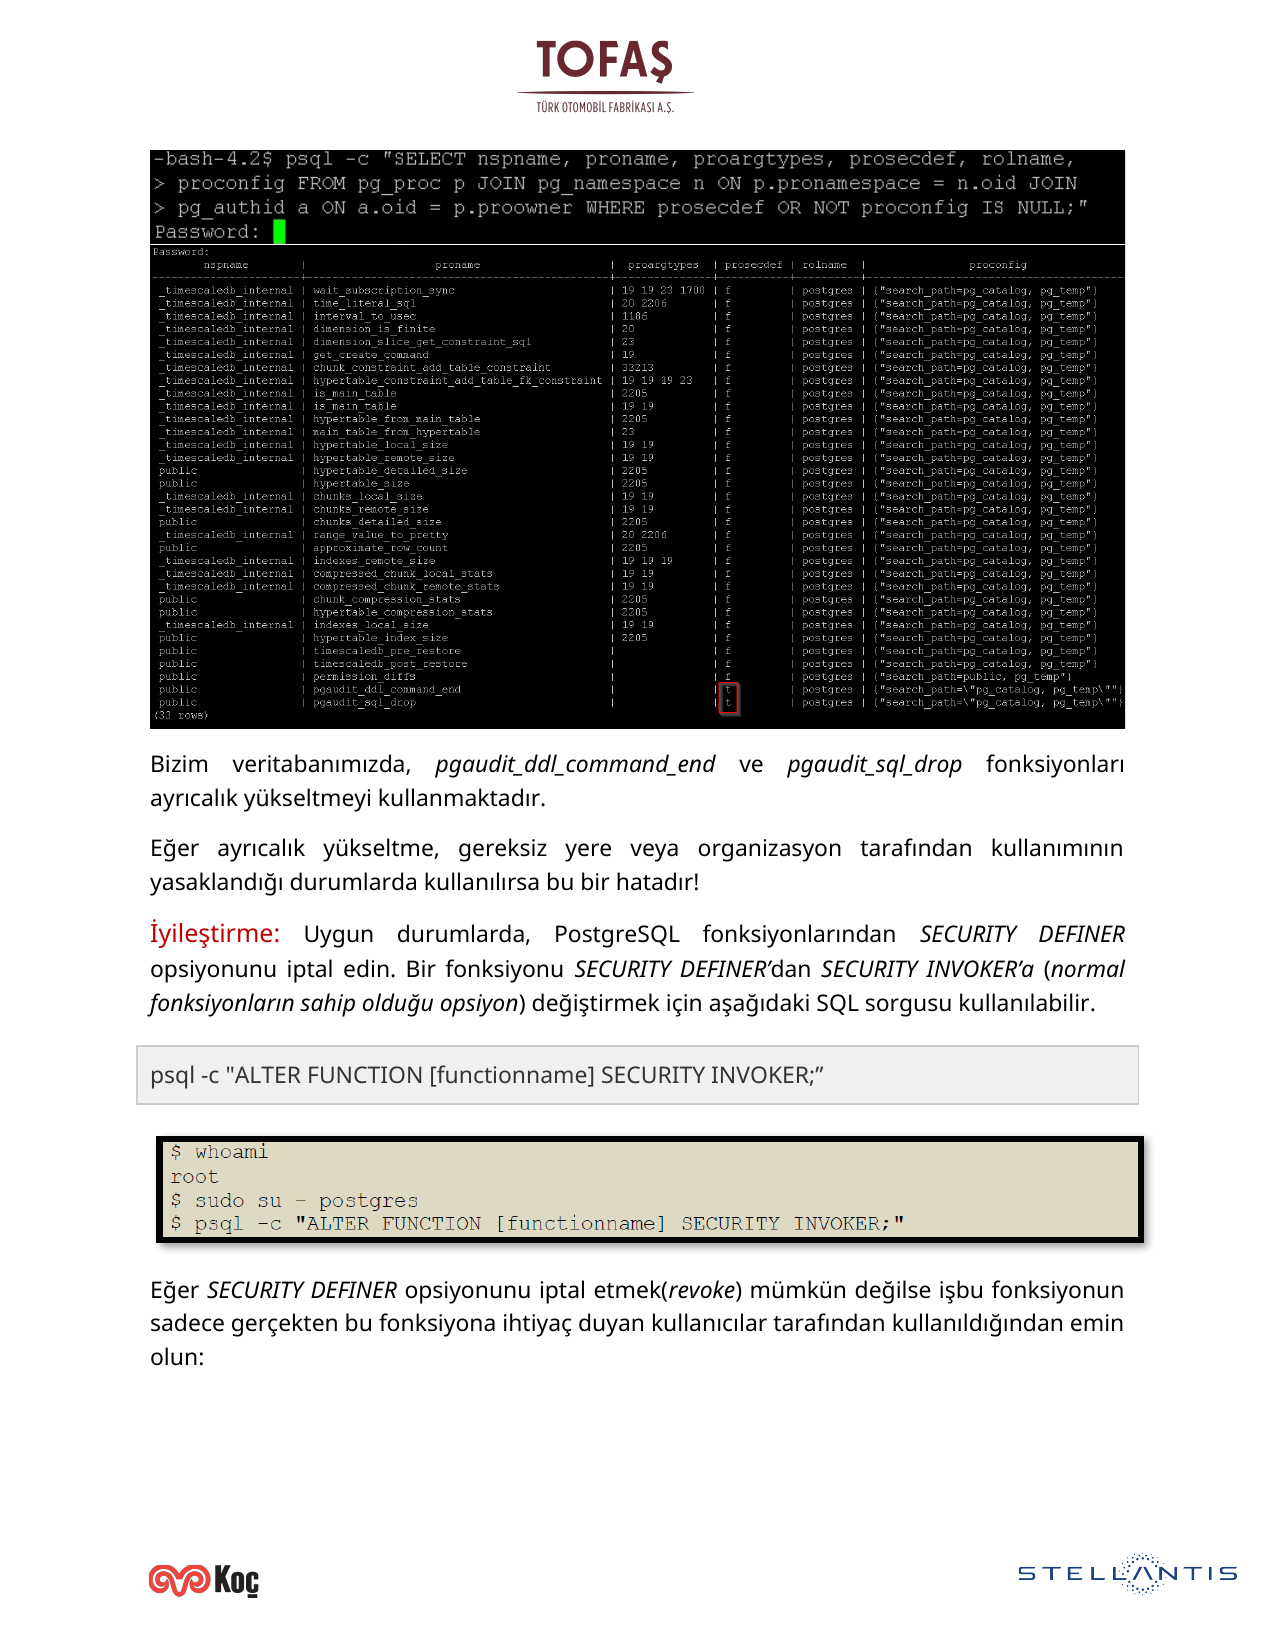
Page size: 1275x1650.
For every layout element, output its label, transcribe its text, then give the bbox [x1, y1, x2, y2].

picture [163, 1142, 1138, 1237]
text psql -c "ALTER FUNCTION [functionname] SECURITY INVOKER;” [138, 1047, 1138, 1103]
text Eğer ayrıcalık yükseltme, gereksiz yere veya organizasyon tarafından kullanımının yasaklandığı durumlarda kullanılırsa bu bir hatadır! [150, 832, 1125, 897]
picture [1018, 1551, 1237, 1598]
text Bizim veritabanımızda, pgaudit_ddl_command_end ve pgaudit_sql_drop fonksiyonları ayrıcalık yükseltmeyi kullanmaktadır. [150, 748, 1125, 813]
picture [511, 35, 698, 119]
picture [150, 150, 1125, 244]
picture [150, 245, 1125, 729]
picture [148, 1565, 259, 1598]
text İyileştirme: Uygun durumlarda, PostgreSQL fonksiyonlarından SECURITY DEFINER opsiyonunu iptal edin. Bir fonksiyonu SECURITY DEFINER’dan SECURITY INVOKER’a (normal fonksiyonların sahip olduğu opsiyon) değiştirmek için aşağıdaki SQL sorgusu kullanılabilir. [150, 916, 1125, 1018]
text Eğer SECURITY DEFINER opsiyonunu iptal etmek(revoke) mümkün değilse işbu fonksiyonun sadece gerçekten bu fonksiyona ihtiyaç duyan kullanıcılar tarafından kullanıldığından emin olun: [150, 1273, 1125, 1372]
